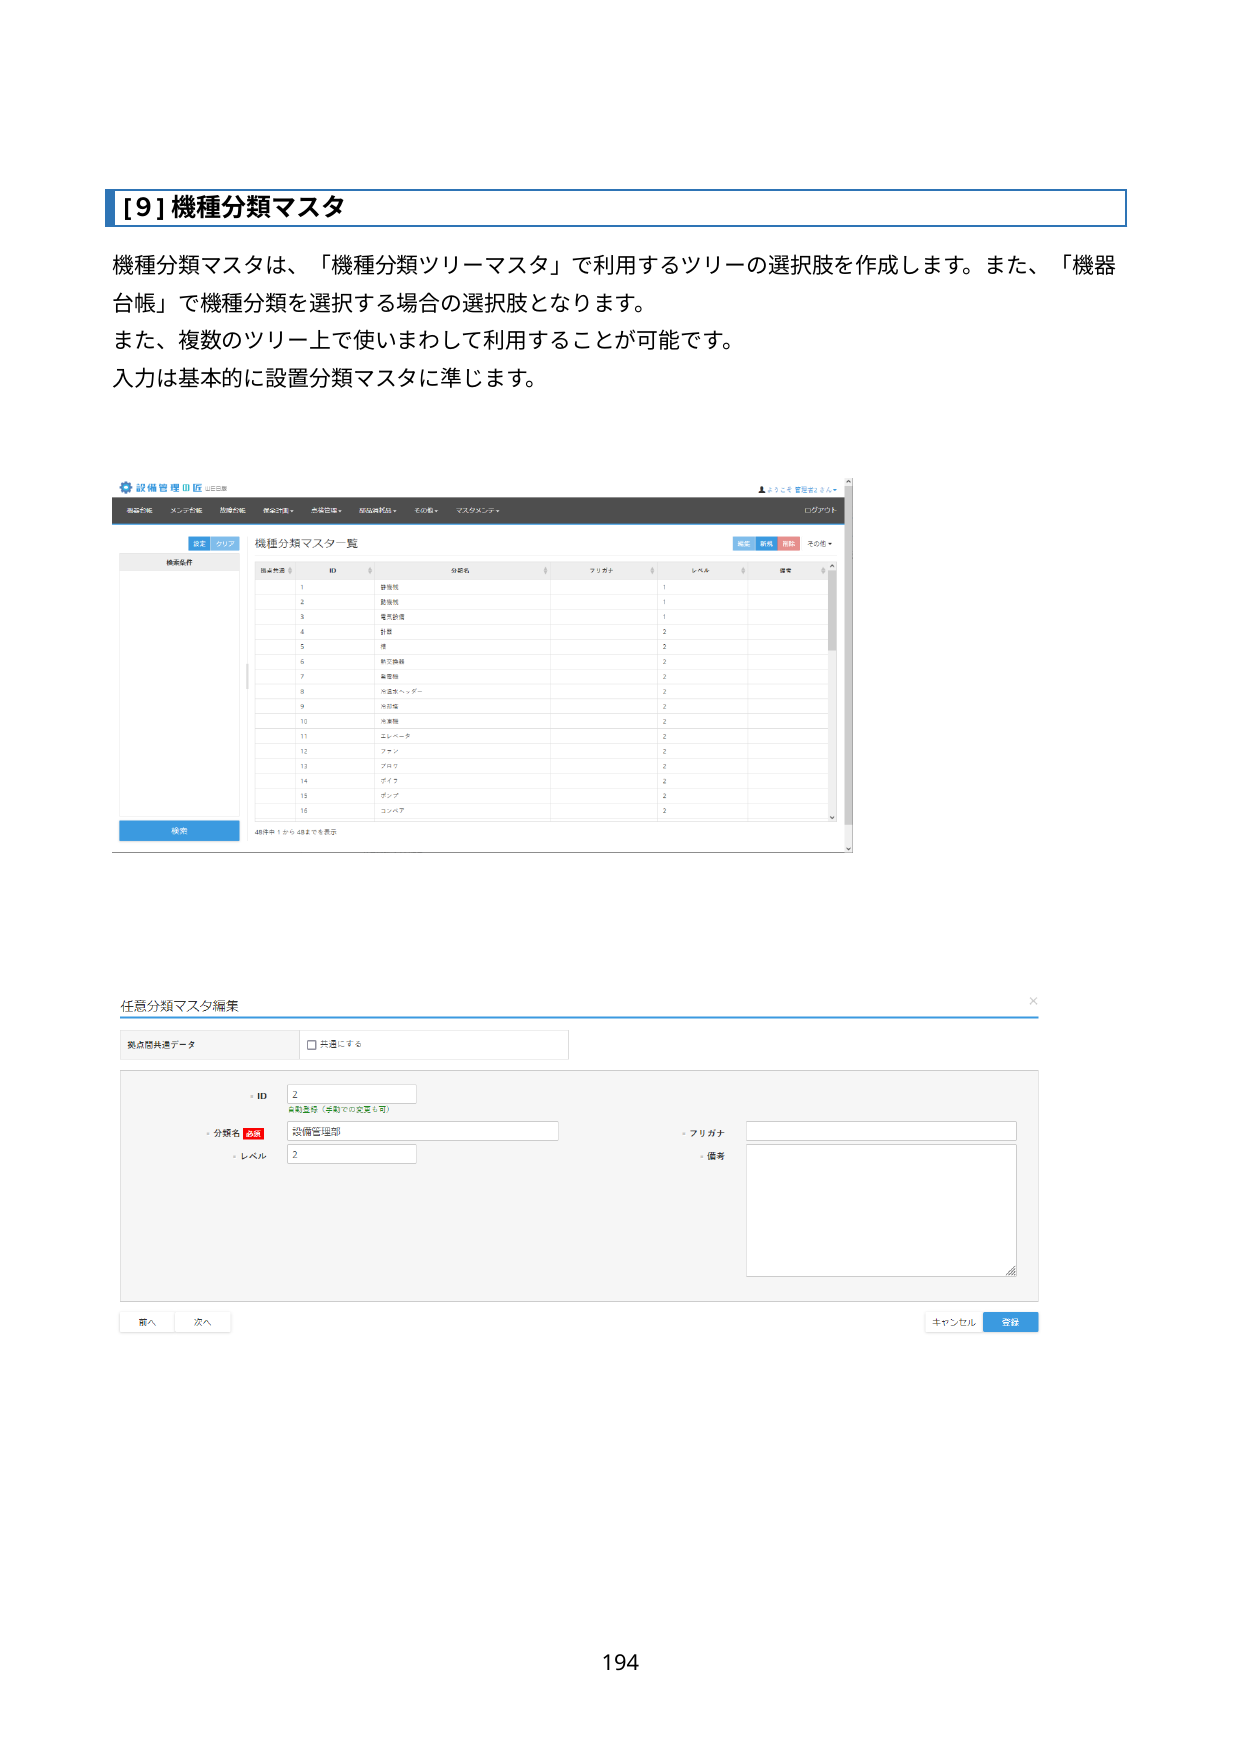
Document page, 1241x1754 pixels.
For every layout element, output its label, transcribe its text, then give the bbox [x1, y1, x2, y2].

text 機種分類マスタは、「機種分類ツリーマスタ」で利用するツリーの選択肢を作成します。また、「機器台帳」で機種分類を選択する場合の選択肢となります。 [112, 246, 1118, 321]
text また、複数のツリー上で使いまわして利用することが可能です。 [112, 321, 1118, 358]
picture [112, 478, 853, 853]
text 入力は基本的に設置分類マスタに準じます。 [112, 358, 1118, 396]
picture [112, 987, 1047, 1339]
subtitle [９] 機種分類マスタ [115, 191, 1125, 225]
